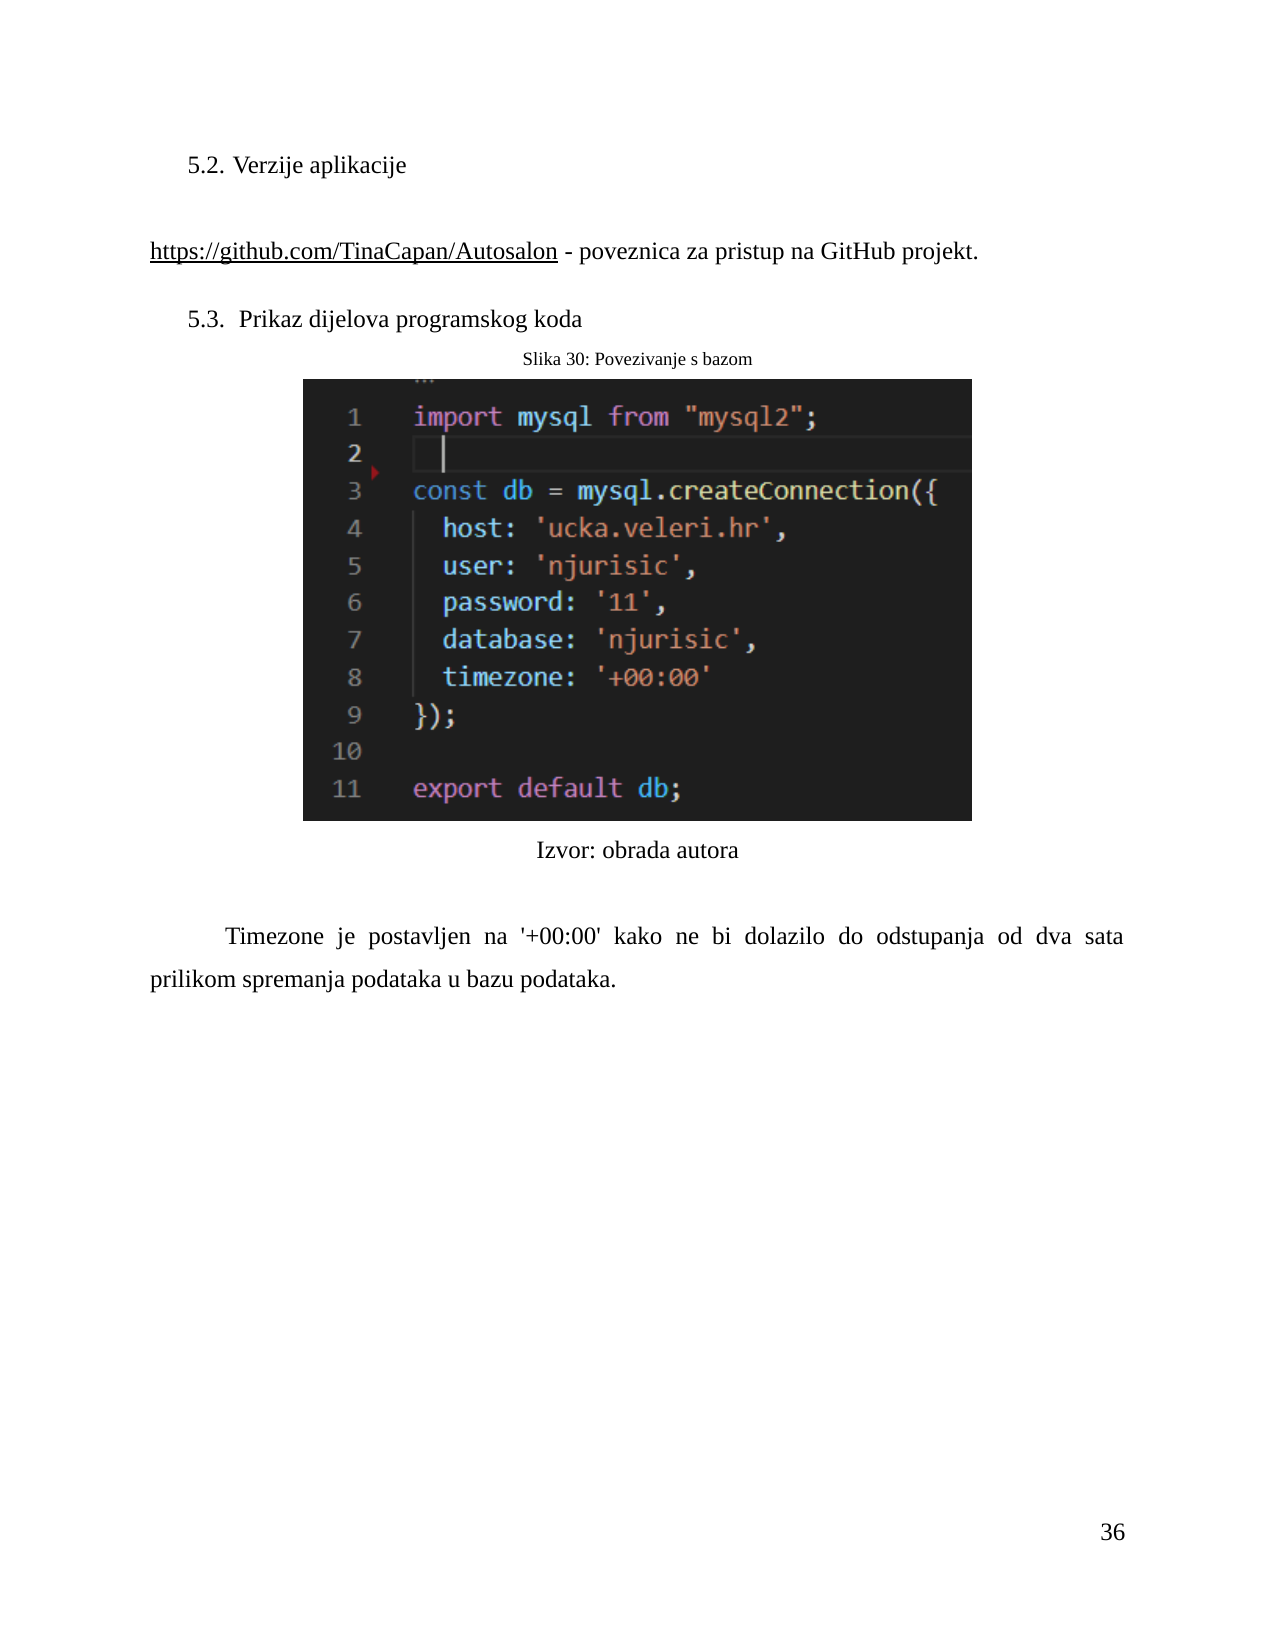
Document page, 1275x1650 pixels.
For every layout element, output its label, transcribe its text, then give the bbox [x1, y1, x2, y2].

picture [303, 379, 972, 821]
text Timezone je postavljen na '+00:00' kako ne bi dolazilo do odstupanja od dva sata prilikom spremanja podataka u bazu podataka. [150, 921, 1125, 993]
subtitle Prikaz dijelova programskog koda [187, 304, 1125, 333]
subtitle Verzije aplikacije [187, 150, 1125, 179]
text Slika 30: Povezivanje s bazom [150, 347, 1125, 369]
text https://github.com/TinaCapan/Autosalon - poveznica za pristup na GitHub projekt. [150, 236, 1125, 265]
text Izvor: obrada autora [150, 835, 1125, 863]
